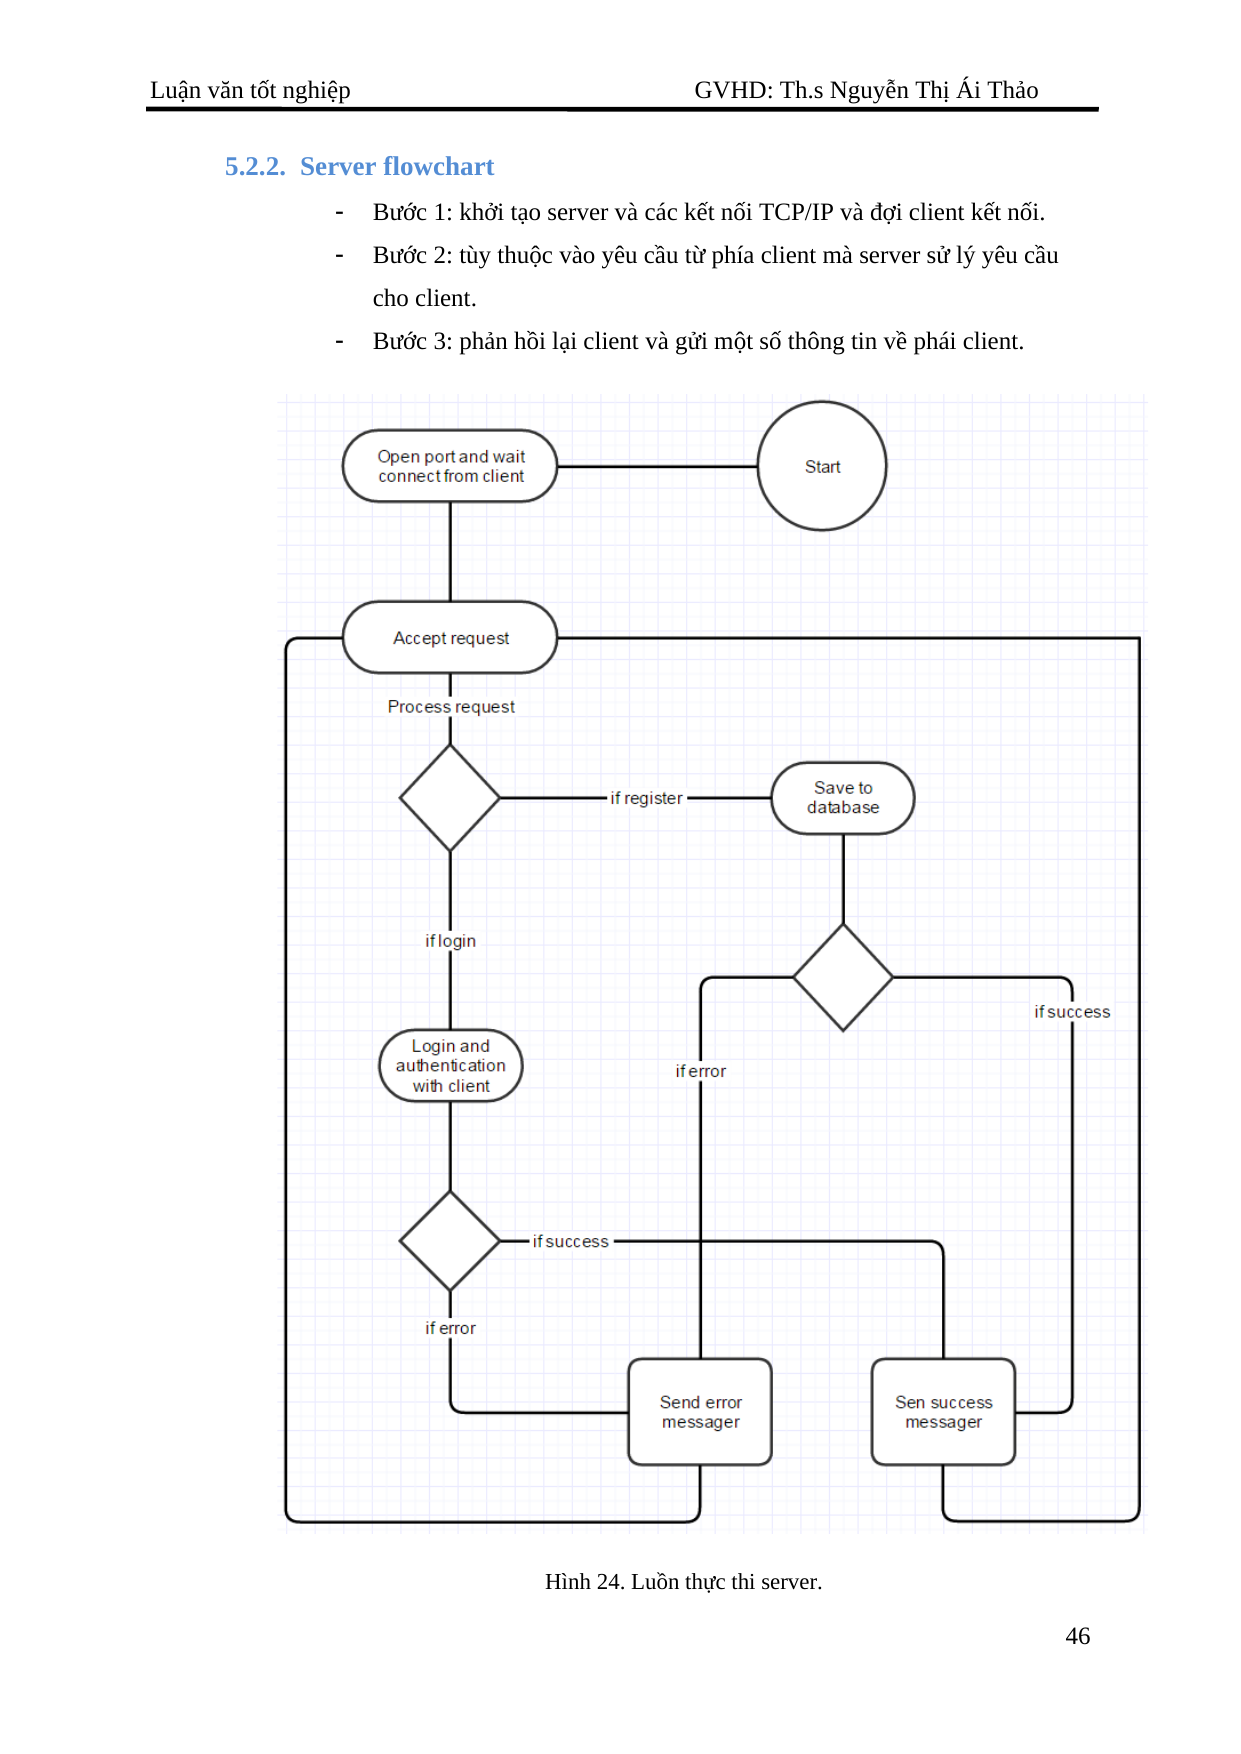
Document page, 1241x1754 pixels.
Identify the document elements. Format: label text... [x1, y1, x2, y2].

text Hình 24. Luồn thực thi server. [277, 1568, 1090, 1595]
picture [277, 394, 1149, 1534]
list Bước 3: phản hồi lại client và gửi một số thông tin về phái client. [335, 326, 1090, 355]
list Bước 1: khởi tạo server và các kết nối TCP/IP và đợi client kết nối. [335, 197, 1090, 225]
list Bước 2: tùy thuộc vào yêu cầu từ phía client mà server sử lý yêu cầu cho client. [335, 240, 1090, 312]
list Server flowchart [225, 150, 1090, 181]
